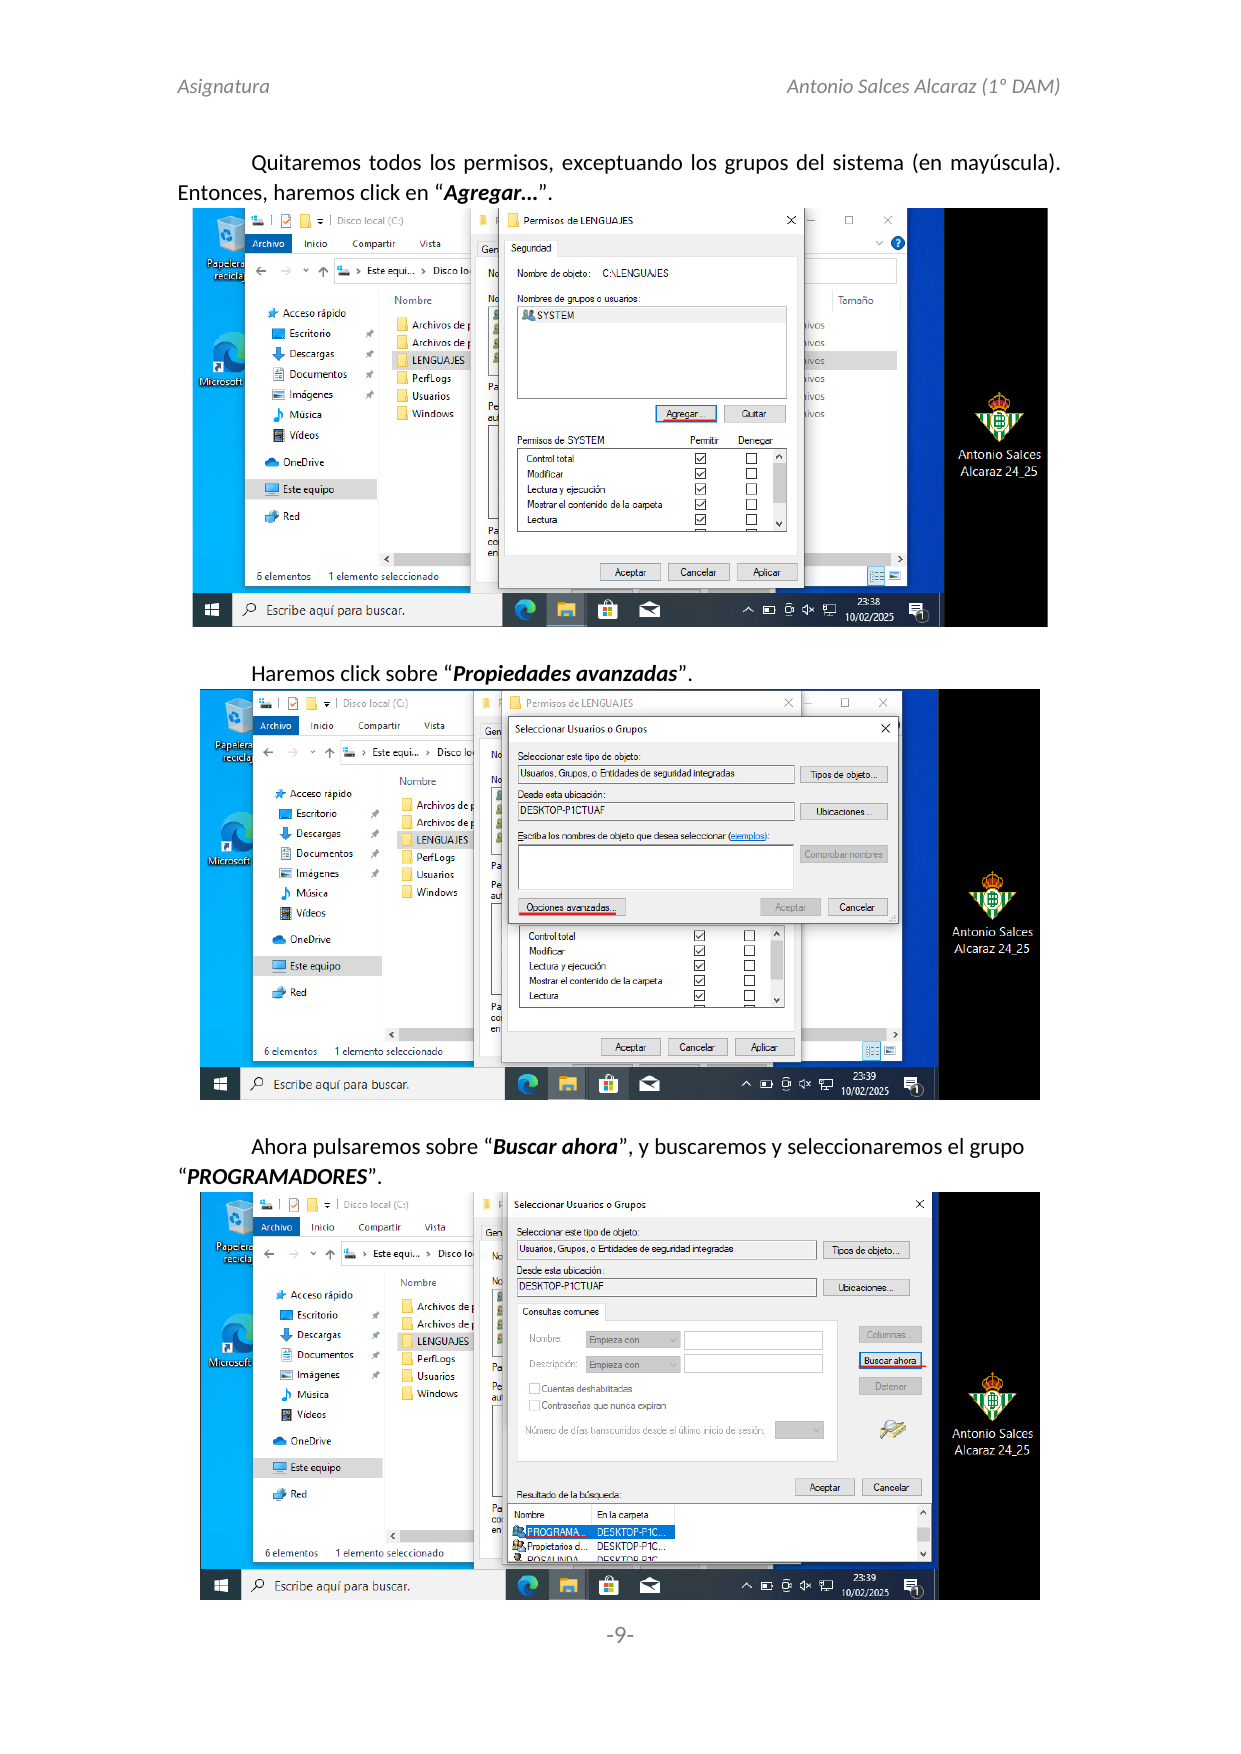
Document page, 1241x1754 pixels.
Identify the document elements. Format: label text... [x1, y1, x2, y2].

picture [224, 744, 246, 750]
picture [200, 689, 1040, 1100]
list Haremos click sobre “Propiedades avanzadas”. [177, 659, 1063, 687]
list Quitaremos todos los permisos, exceptuando los grupos del sistema (en mayúscula). Entonces, haremos click en “Agregar…”. [177, 148, 1063, 206]
picture [210, 1359, 222, 1365]
picture [200, 1192, 1040, 1600]
picture [214, 263, 238, 267]
picture [200, 379, 213, 384]
picture [192, 208, 1048, 627]
picture [238, 1360, 249, 1365]
list Ahora pulsaremos sobre “Buscar ahora”, y buscaremos y seleccionaremos el grupo “PROGRAMADORES”. [177, 1132, 1063, 1190]
picture [209, 858, 221, 863]
